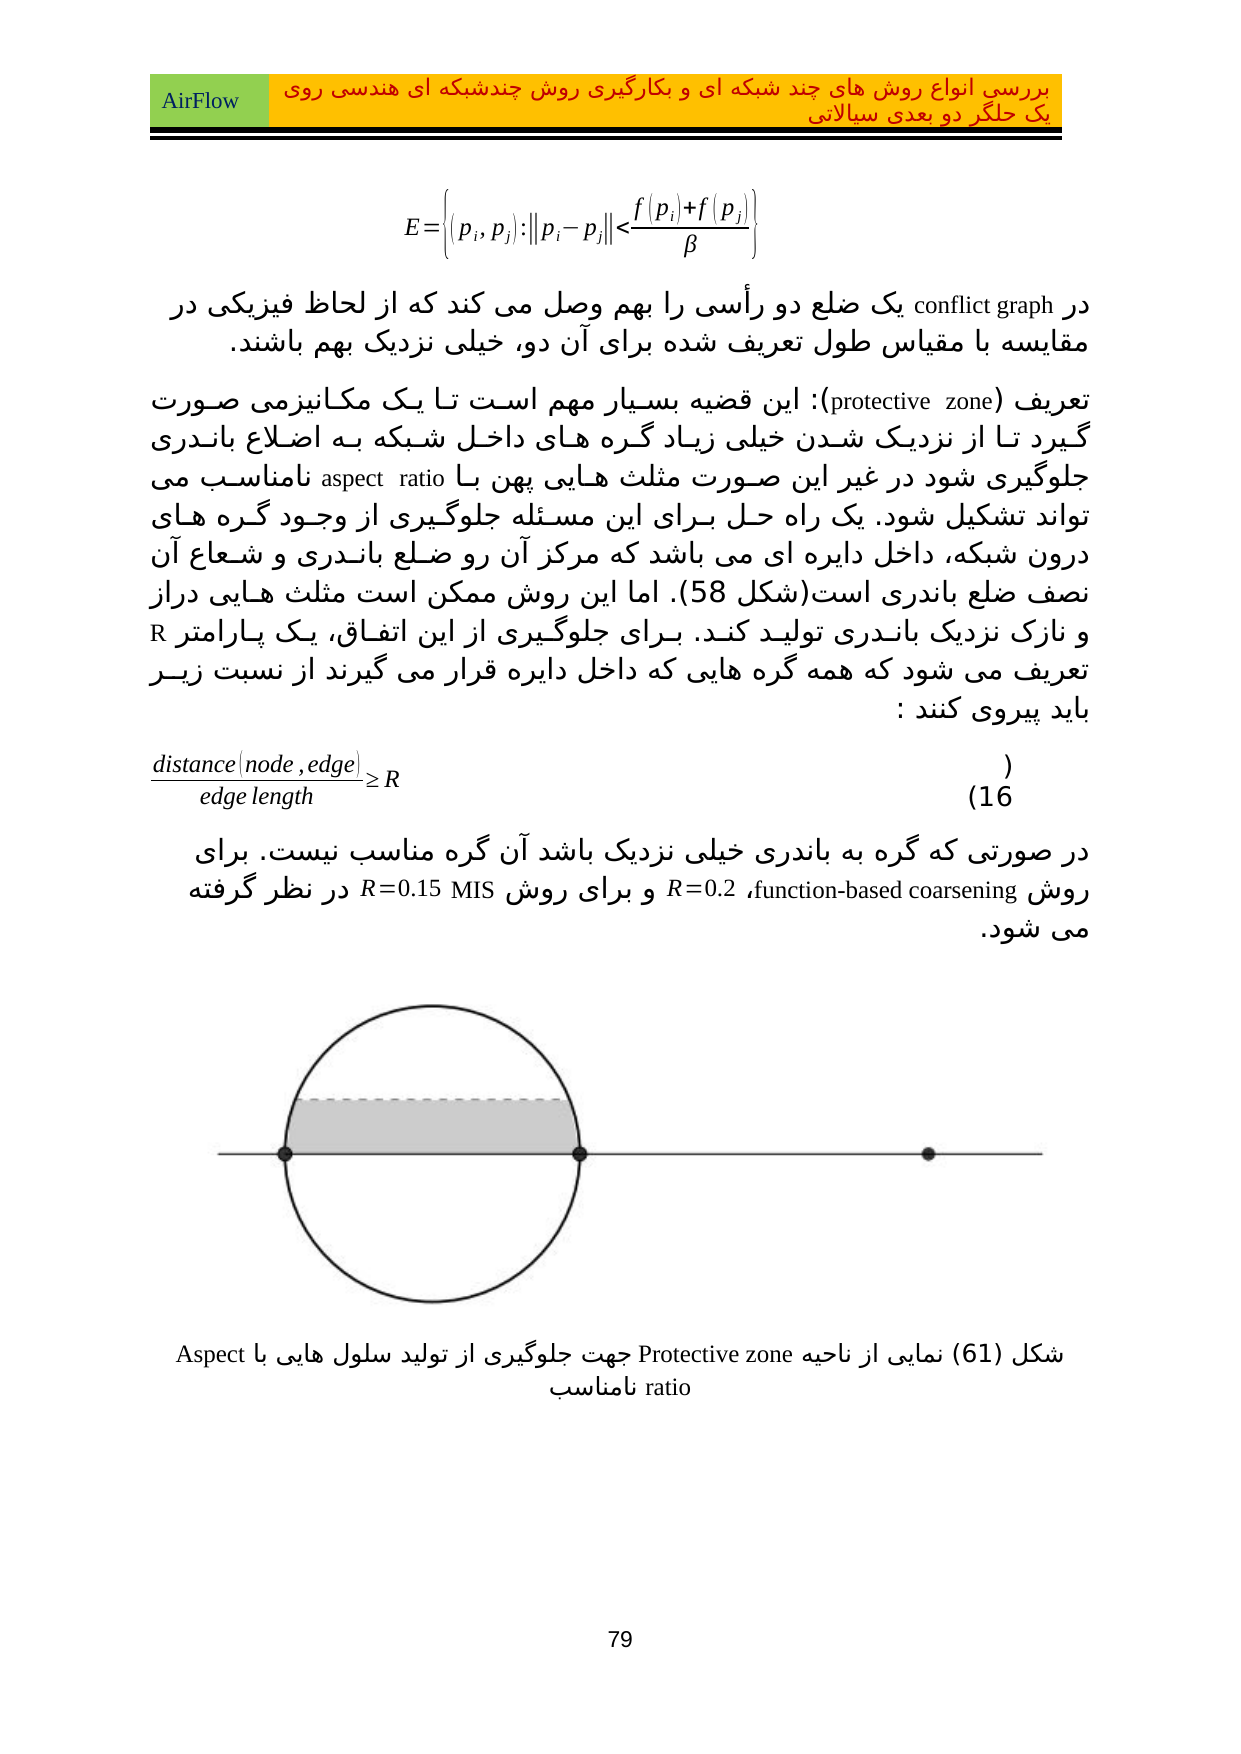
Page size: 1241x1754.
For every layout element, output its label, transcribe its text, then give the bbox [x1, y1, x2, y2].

table_header (16) [945, 749, 1025, 833]
text شکل (61) نمایی از ناحیه Protective zone جهت جلوگیری از تولید سلول هایی با Aspect ratio نامناسب [150, 1339, 1090, 1401]
text تعریف (protective zone): این قضیه بسیار مهم است تا یک مکانیزمی صورت گیرد تا از نزدیک شدن خیلی زیاد گره های داخل شبکه به اضلاع باندری جلوگیری شود در غیر این صورت مثلث هایی پهن با aspect ratio نامناسب می تواند تشکیل شود. یک راه حل برای این مسئله جلوگیری از وجود گره های درون شبکه، داخل دایره ای می باشد که مرکز آن رو ضلع باندری و شعاع آن نصف ضلع باندری است(شکل 58). اما این روش ممکن است مثلث هایی دراز و نازک نزدیک باندری تولید کند. برای جلوگیری از این اتفاق، یک پارامتر R تعریف می شود که همه گره هایی که داخل دایره قرار می گیرند از نسبت زیر باید پیروی کنند : [150, 382, 1090, 725]
text در صورتی که گره به باندری خیلی نزدیک باشد آن گره مناسب نیست. برای روش function-based coarsening، و برای روش MIS در نظر گرفته می شود. [150, 833, 1090, 944]
picture [183, 967, 1090, 1317]
table_header [139, 749, 945, 833]
text در conflict graph یک ضلع دو رأسی را بهم وصل می کند که از لحاظ فیزیکی در مقایسه با مقیاس طول تعریف شده برای آن دو، خیلی نزدیک بهم باشند. [150, 286, 1090, 359]
